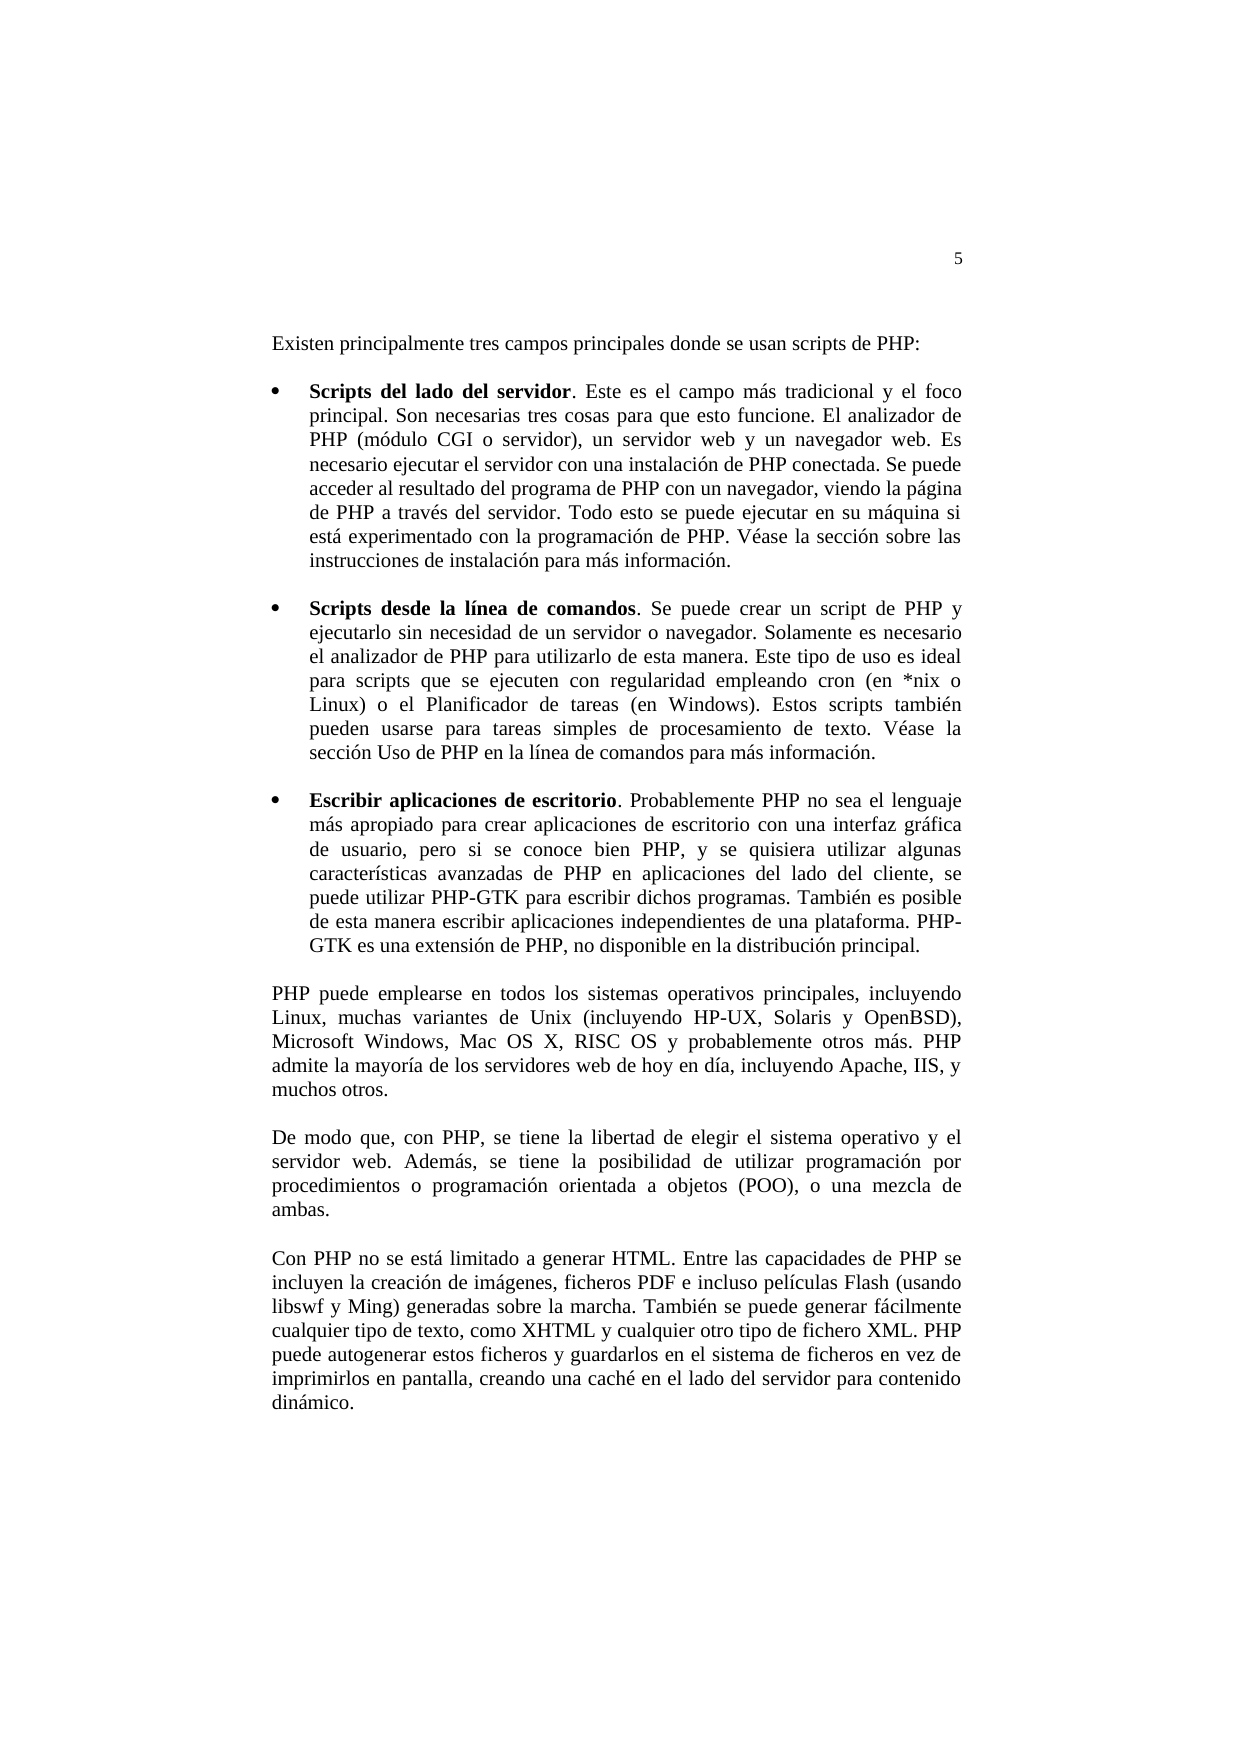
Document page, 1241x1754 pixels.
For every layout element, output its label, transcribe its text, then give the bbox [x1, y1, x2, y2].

list Scripts del lado del servidor. Este es el campo más tradicional y el foco principal. Son necesarias tres cosas para que esto funcione. El analizador de PHP (módulo CGI o servidor), un servidor web y un navegador web. Es necesario ejecutar el servidor con una instalación de PHP conectada. Se puede acceder al resultado del programa de PHP con un navegador, viendo la página de PHP a través del servidor. Todo esto se puede ejecutar en su máquina si está experimentado con la programación de PHP. Véase la sección sobre las instrucciones de instalación para más información. [272, 379, 963, 572]
list Scripts desde la línea de comandos. Se puede crear un script de PHP y ejecutarlo sin necesidad de un servidor o navegador. Solamente es necesario el analizador de PHP para utilizarlo de esta manera. Este tipo de uso es ideal para scripts que se ejecuten con regularidad empleando cron (en *nix o Linux) o el Planificador de tareas (en Windows). Estos scripts también pueden usarse para tareas simples de procesamiento de texto. Véase la sección Uso de PHP en la línea de comandos para más información. [272, 596, 963, 764]
text Con PHP no se está limitado a generar HTML. Entre las capacidades de PHP se incluyen la creación de imágenes, ficheros PDF e incluso películas Flash (usando libswf y Ming) generadas sobre la marcha. También se puede generar fácilmente cualquier tipo de texto, como XHTML y cualquier otro tipo de fichero XML. PHP puede autogenerar estos ficheros y guardarlos en el sistema de ficheros en vez de imprimirlos en pantalla, creando una caché en el lado del servidor para contenido dinámico. [272, 1246, 963, 1414]
text PHP puede emplearse en todos los sistemas operativos principales, incluyendo Linux, muchas variantes de Unix (incluyendo HP-UX, Solaris y OpenBSD), Microsoft Windows, Mac OS X, RISC OS y probablemente otros más. PHP admite la mayoría de los servidores web de hoy en día, incluyendo Apache, IIS, y muchos otros. [272, 981, 963, 1101]
list Escribir aplicaciones de escritorio. Probablemente PHP no sea el lenguaje más apropiado para crear aplicaciones de escritorio con una interfaz gráfica de usuario, pero si se conoce bien PHP, y se quisiera utilizar algunas características avanzadas de PHP en aplicaciones del lado del cliente, se puede utilizar PHP-GTK para escribir dichos programas. También es posible de esta manera escribir aplicaciones independientes de una plataforma. PHP-GTK es una extensión de PHP, no disponible en la distribución principal. [272, 788, 963, 957]
text De modo que, con PHP, se tiene la libertad de elegir el sistema operativo y el servidor web. Además, se tiene la posibilidad de utilizar programación por procedimientos o programación orientada a objetos (POO), o una mezcla de ambas. [272, 1125, 963, 1221]
text Existen principalmente tres campos principales donde se usan scripts de PHP: [272, 331, 963, 355]
